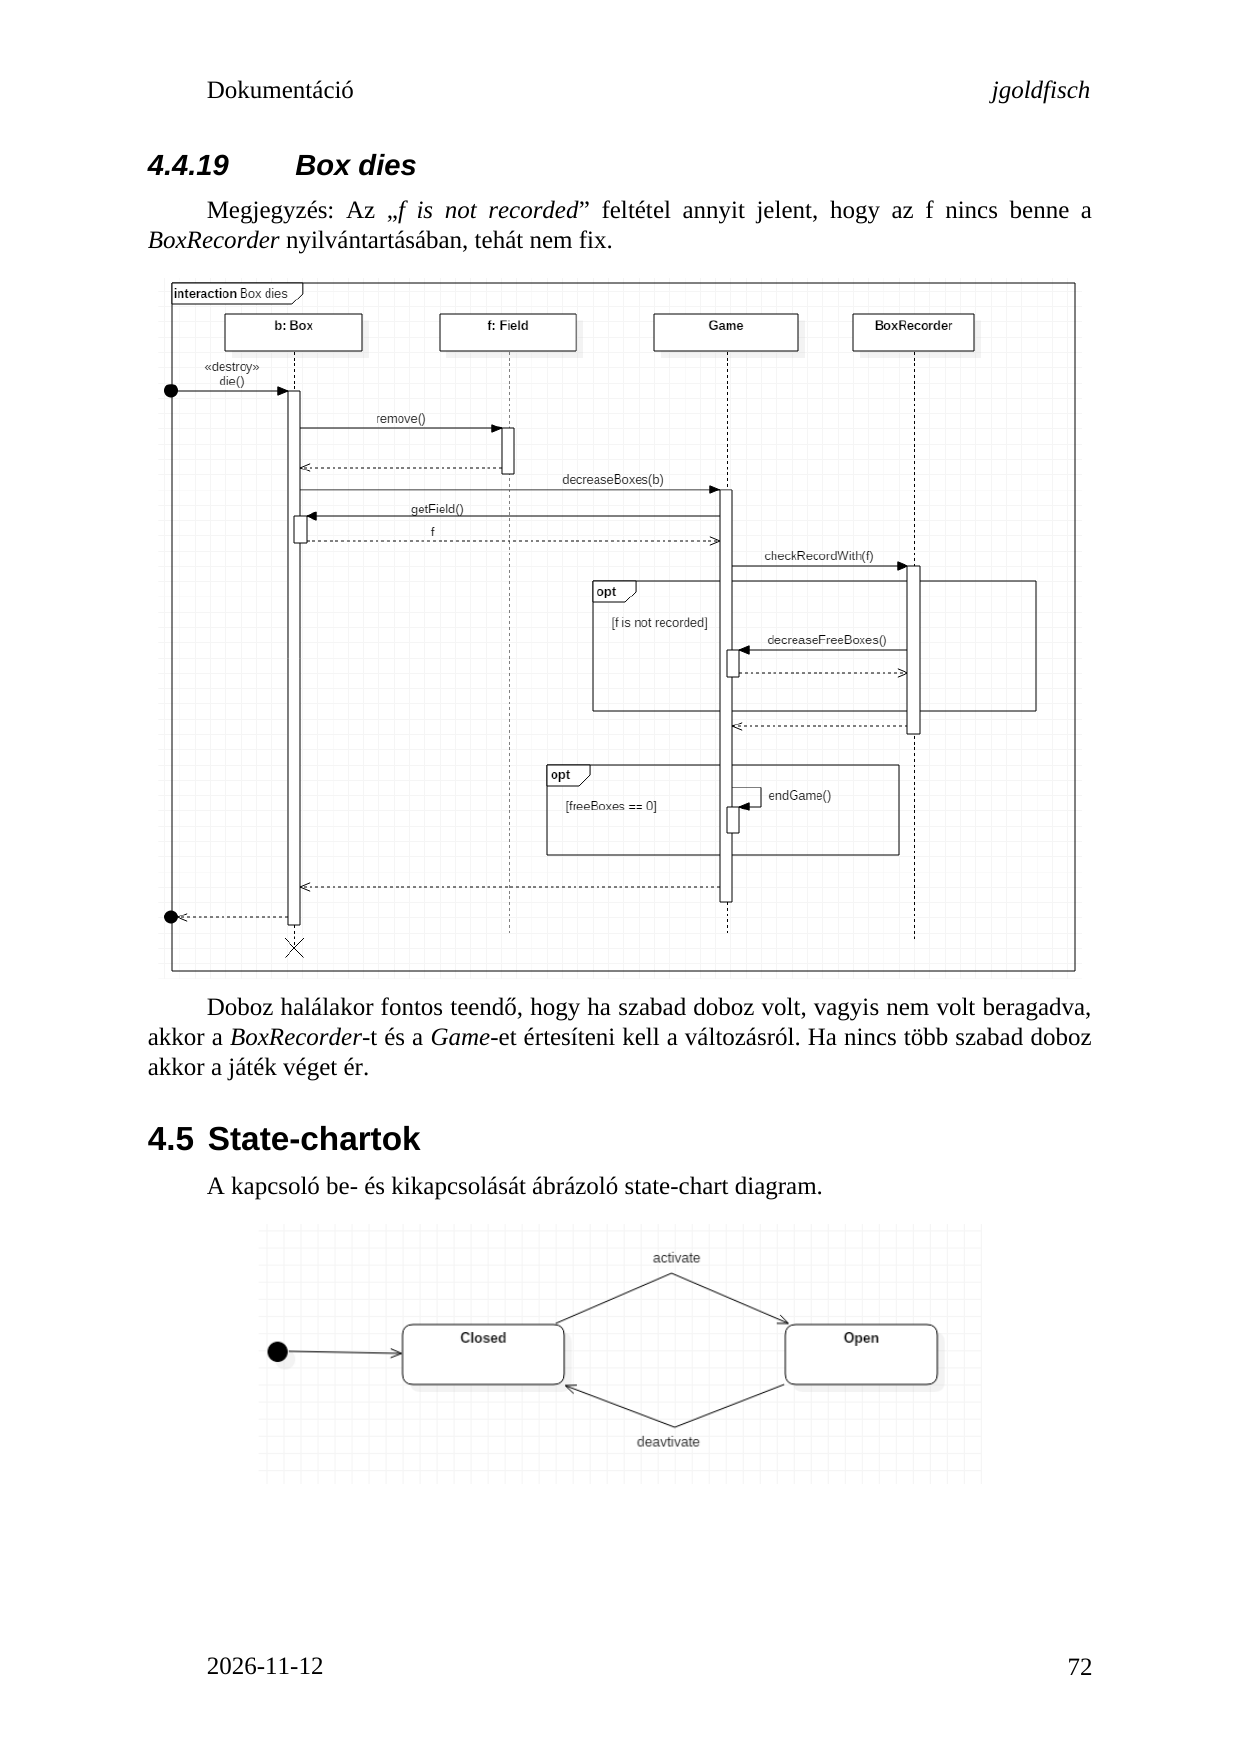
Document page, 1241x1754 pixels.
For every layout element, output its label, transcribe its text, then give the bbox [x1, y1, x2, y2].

subtitle State-chartok [148, 1119, 1093, 1157]
picture [158, 278, 1082, 979]
picture [258, 1224, 982, 1484]
text A kapcsoló be- és kikapcsolását ábrázoló state-chart diagram. [148, 1169, 1093, 1199]
text Doboz halálakor fontos teendő, hogy ha szabad doboz volt, vagyis nem volt beragadva, akkor a BoxRecorder-t és a Game-et értesíteni kell a változásról. Ha nincs több szabad doboz akkor a játék véget ér. [148, 991, 1093, 1081]
text Megjegyzés: Az „f is not recorded” feltétel annyit jelent, hogy az f nincs benne a BoxRecorder nyilvántartásában, tehát nem fix. [148, 194, 1093, 254]
subtitle Box dies [148, 148, 1093, 181]
